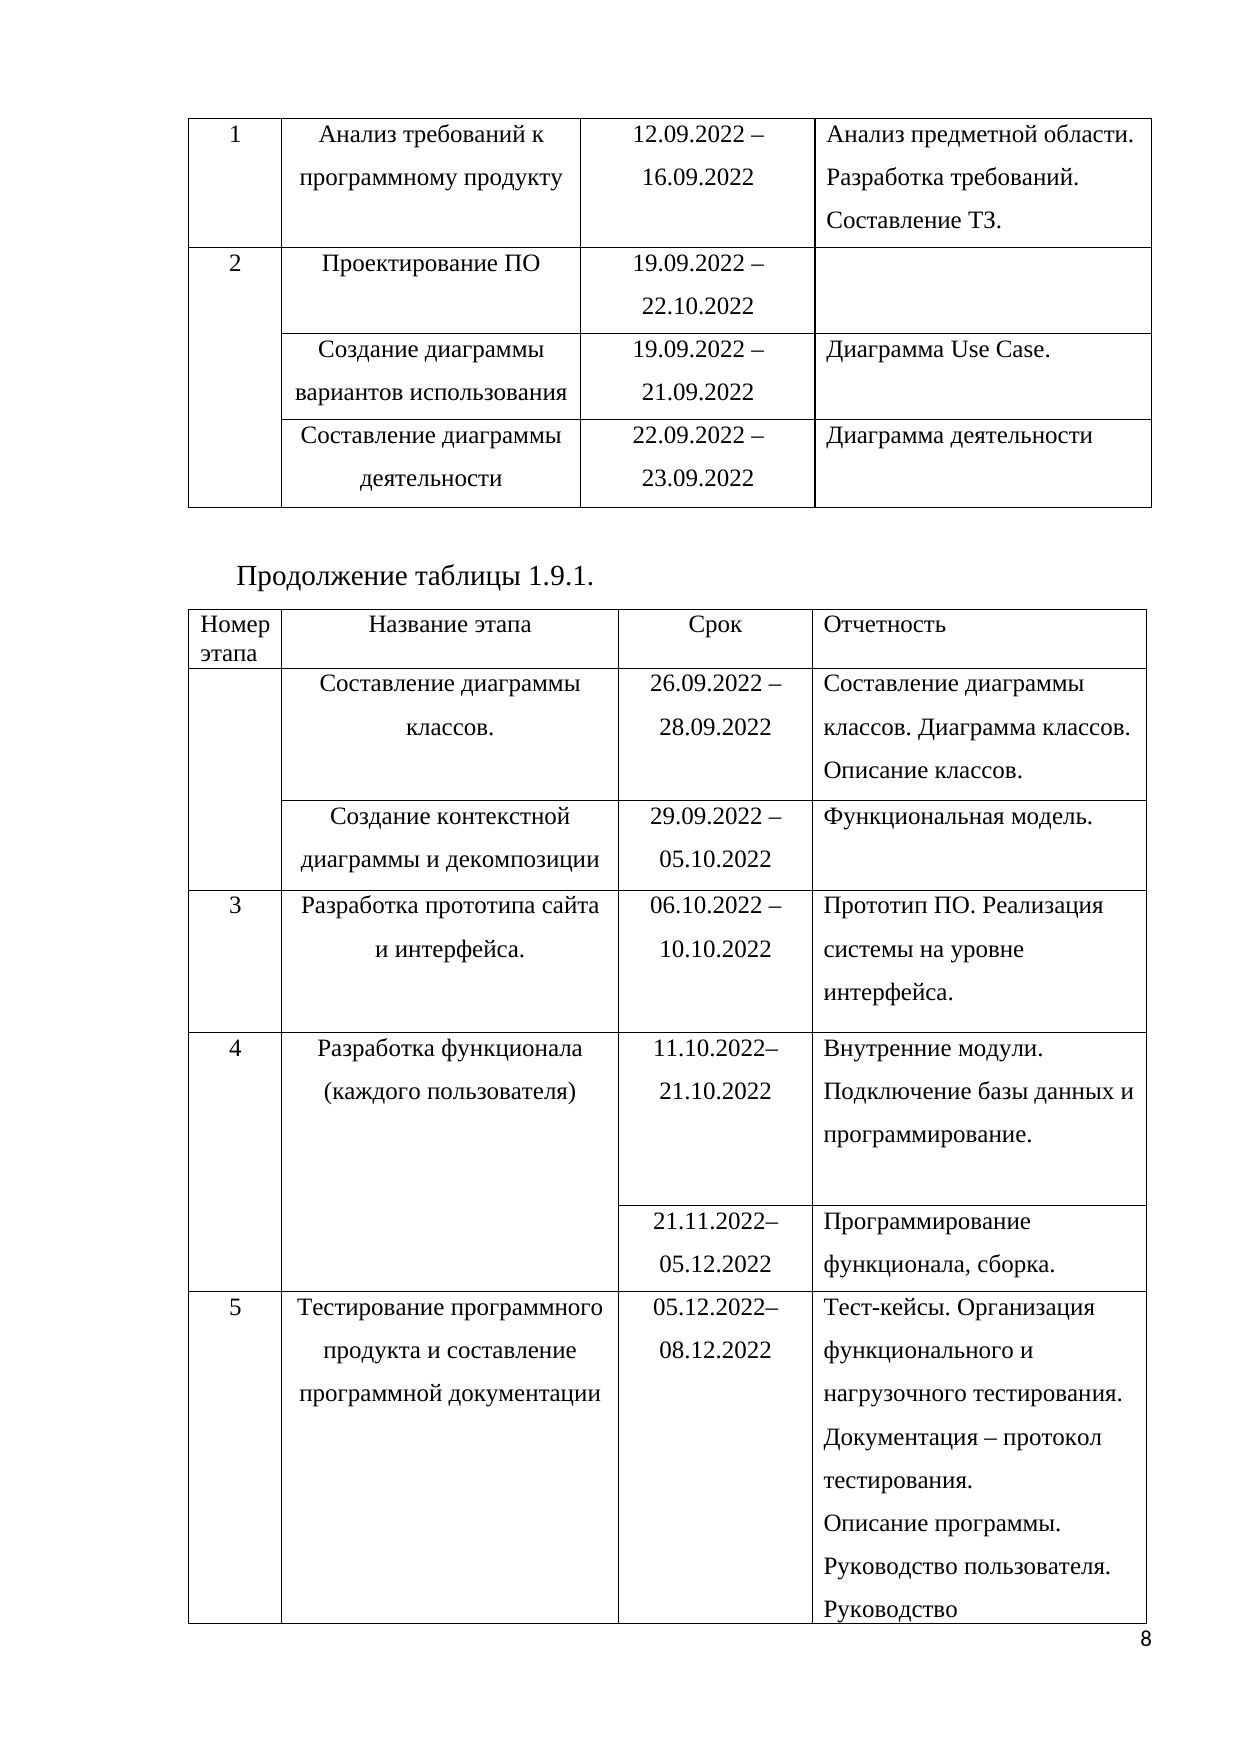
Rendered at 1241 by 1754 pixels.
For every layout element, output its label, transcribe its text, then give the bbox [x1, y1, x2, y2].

table_cell Создание диаграммы вариантов использования [282, 334, 580, 419]
table_cell 26.09.2022 – 28.09.2022 [619, 669, 812, 800]
text Продолжение таблицы 1.9.1. [177, 558, 1152, 592]
table_cell 22.09.2022 – 23.09.2022 [581, 420, 814, 507]
table_cell 2 [189, 248, 281, 507]
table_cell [282, 1292, 618, 1623]
table_cell 3 [189, 891, 281, 1032]
table_cell 5 [189, 1292, 281, 1623]
table_cell Разработка прототипа сайта и интерфейса. [282, 891, 618, 1032]
table_cell Анализ требований к программному продукту [282, 119, 580, 247]
table_cell 1 [189, 119, 281, 247]
table_cell 29.09.2022 – 05.10.2022 [619, 801, 812, 889]
table_cell Внутренние модули. Подключение базы данных и программирование. [813, 1033, 1146, 1205]
table_cell Диаграмма деятельности [816, 420, 1151, 507]
table_cell Прототип ПО. Реализация системы на уровне интерфейса. [813, 891, 1146, 1032]
table_cell Составление диаграммы классов. Диаграмма классов. Описание классов. [813, 669, 1146, 800]
table_cell Анализ предметной области. Разработка требований. Составление ТЗ. [816, 119, 1151, 247]
table_header Номер этапа [189, 610, 281, 667]
table_header Отчетность [813, 610, 1146, 667]
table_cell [813, 1292, 1146, 1623]
table_cell [189, 669, 281, 889]
table_cell 21.11.2022– 05.12.2022 [619, 1206, 812, 1291]
table_cell 06.10.2022 – 10.10.2022 [619, 891, 812, 1032]
table_cell Составление диаграммы деятельности [282, 420, 580, 507]
table_cell 12.09.2022 – 16.09.2022 [581, 119, 814, 247]
table_cell Функциональная модель. [813, 801, 1146, 889]
table_cell 19.09.2022 – 22.10.2022 [581, 248, 814, 333]
table_cell 19.09.2022 – 21.09.2022 [581, 334, 814, 419]
table_header Название этапа [282, 610, 618, 667]
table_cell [619, 1292, 812, 1623]
table_cell Составление диаграммы классов. [282, 669, 618, 800]
table_cell Диаграмма Use Case. [816, 334, 1151, 419]
table_cell Создание контекстной диаграммы и декомпозиции [282, 801, 618, 889]
table_cell Разработка функционала (каждого пользователя) [282, 1033, 618, 1291]
table_cell Проектирование ПО [282, 248, 580, 333]
table_cell 4 [189, 1033, 281, 1291]
table_cell Программирование функционала, сборка. [813, 1206, 1146, 1291]
table_cell 11.10.2022– 21.10.2022 [619, 1033, 812, 1205]
table_header Срок [619, 610, 812, 667]
table_cell [816, 248, 1151, 333]
